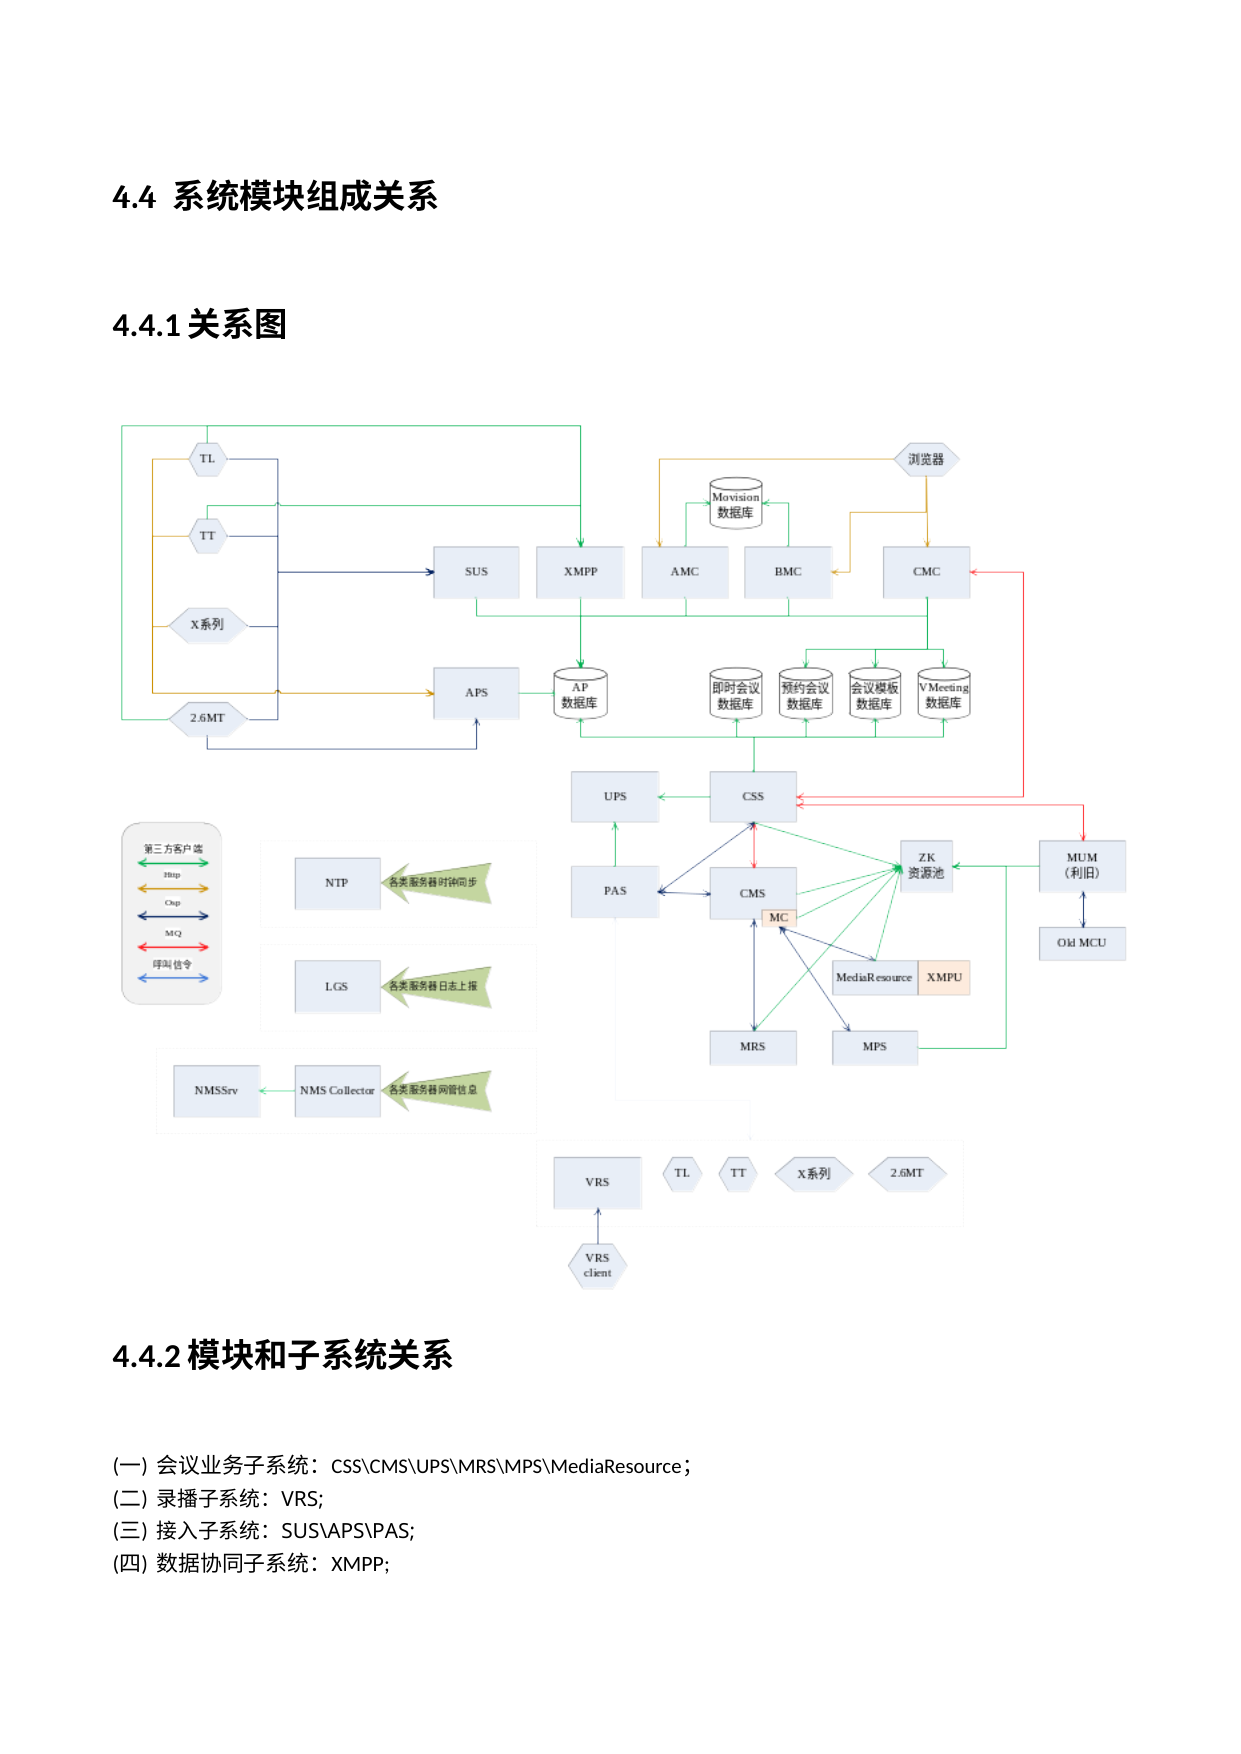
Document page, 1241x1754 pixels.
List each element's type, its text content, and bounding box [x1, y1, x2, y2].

list 录播子系统：VRS; [112, 1481, 1128, 1513]
subtitle 系统模块组成关系 [112, 162, 1128, 227]
list 接入子系统：SUS\APS\PAS; [112, 1513, 1128, 1546]
list 数据协同子系统：XMPP; [112, 1546, 1128, 1578]
list 会议业务子系统：CSS\CMS\UPS\MRS\MPS\MediaResource； [112, 1448, 1128, 1481]
subtitle 关系图 [112, 289, 1128, 354]
subtitle 模块和子系统关系 [112, 1321, 1128, 1386]
